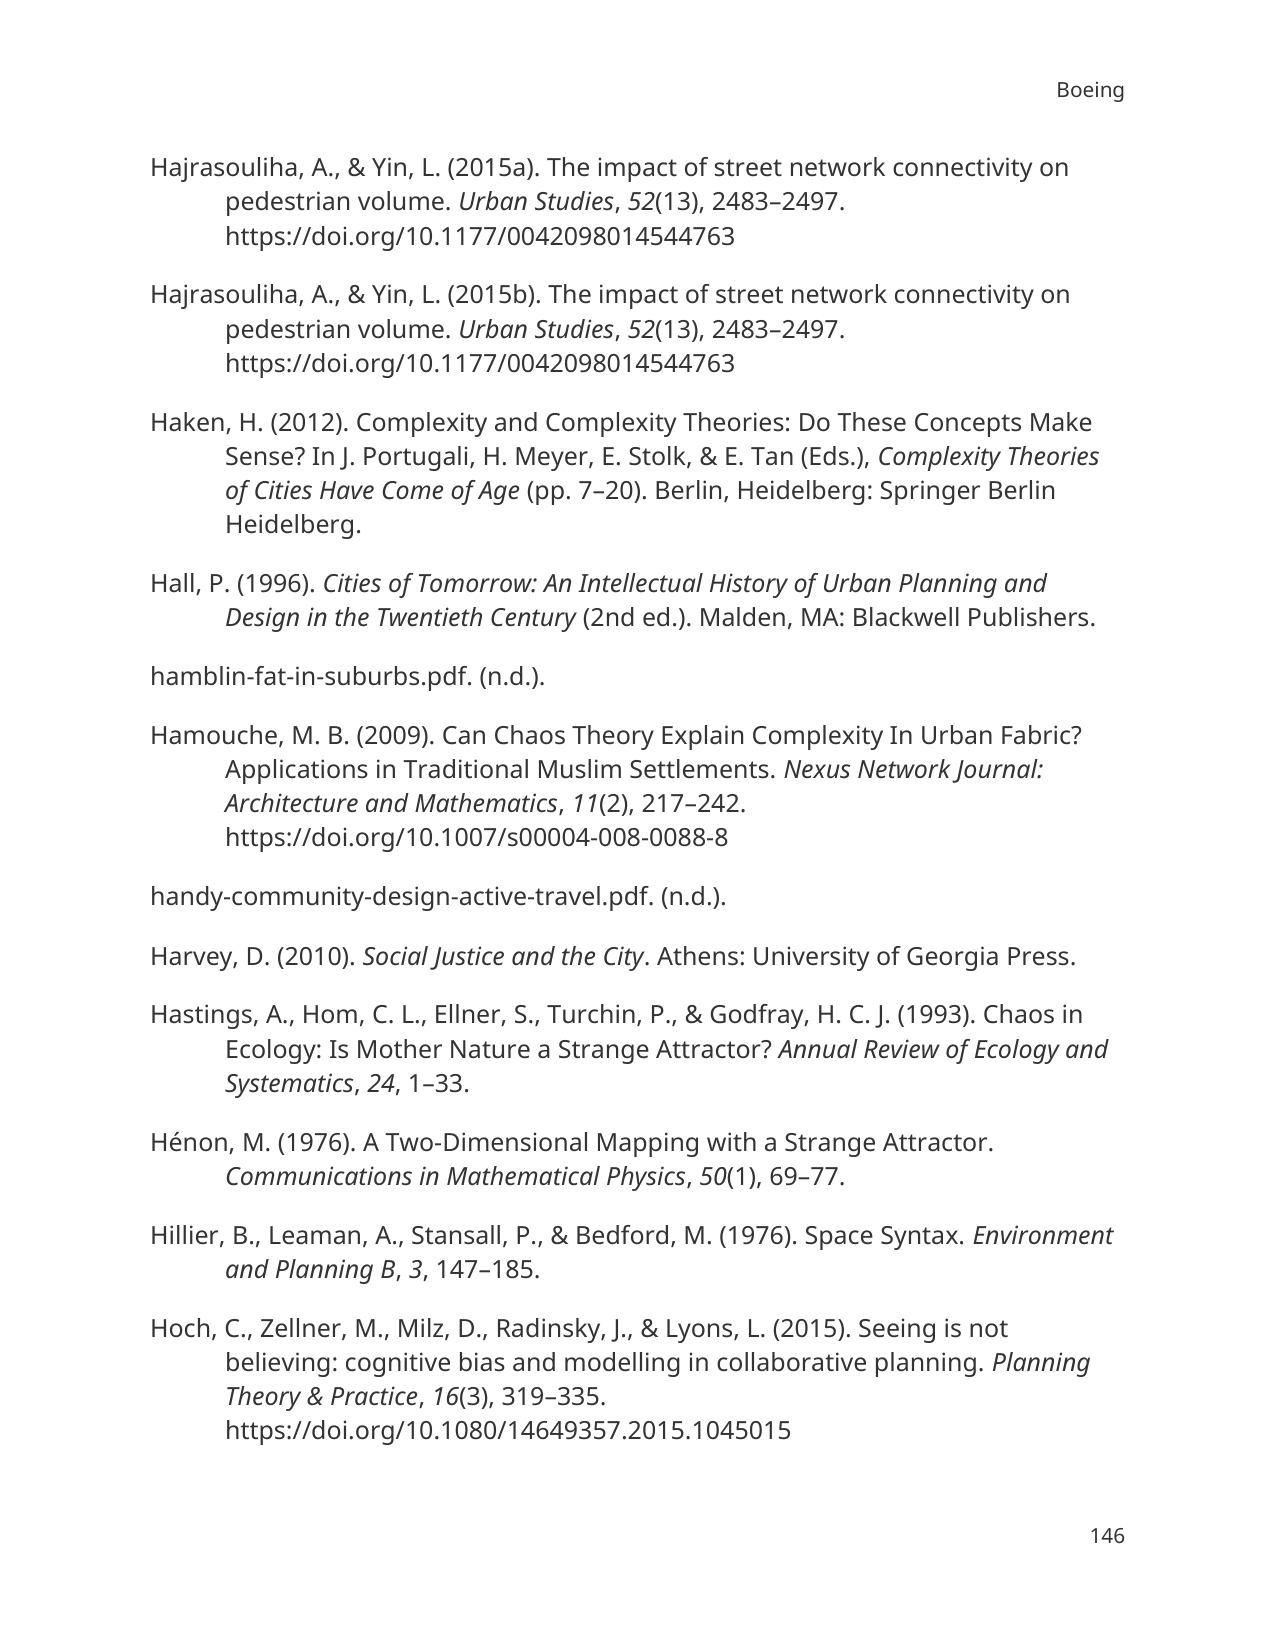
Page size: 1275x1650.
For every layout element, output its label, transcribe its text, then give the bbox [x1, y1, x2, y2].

text Hastings, A., Hom, C. L., Ellner, S., Turchin, P., & Godfray, H. C. J. (1993). Chaos in Ecology: Is Mother Nature a Strange Attractor? Annual Review of Ecology and Systematics, 24, 1–33. [150, 997, 1125, 1099]
text Hajrasouliha, A., & Yin, L. (2015a). The impact of street network connectivity on pedestrian volume. Urban Studies, 52(13), 2483–2497. https://doi.org/10.1177/0042098014544763 [150, 150, 1125, 252]
text hamblin-fat-in-suburbs.pdf. (n.d.). [150, 659, 1125, 693]
text Hamouche, M. B. (2009). Can Chaos Theory Explain Complexity In Urban Fabric? Applications in Traditional Muslim Settlements. Nexus Network Journal: Architecture and Mathematics, 11(2), 217–242. https://doi.org/10.1007/s00004-008-0088-8 [150, 718, 1125, 854]
text Hoch, C., Zellner, M., Milz, D., Radinsky, J., & Lyons, L. (2015). Seeing is not believing: cognitive bias and modelling in collaborative planning. Planning Theory & Practice, 16(3), 319–335. https://doi.org/10.1080/14649357.2015.1045015 [150, 1311, 1125, 1447]
text Hillier, B., Leaman, A., Stansall, P., & Bedford, M. (1976). Space Syntax. Environment and Planning B, 3, 147–185. [150, 1217, 1125, 1286]
text Haken, H. (2012). Complexity and Complexity Theories: Do These Concepts Make Sense? In J. Portugali, H. Meyer, E. Stolk, & E. Tan (Eds.), Complexity Theories of Cities Have Come of Age (pp. 7–20). Berlin, Heidelberg: Springer Berlin Heidelberg. [150, 404, 1125, 541]
text Harvey, D. (2010). Social Justice and the City. Athens: University of Georgia Press. [150, 938, 1125, 972]
text handy-community-design-active-travel.pdf. (n.d.). [150, 879, 1125, 913]
text Hajrasouliha, A., & Yin, L. (2015b). The impact of street network connectivity on pedestrian volume. Urban Studies, 52(13), 2483–2497. https://doi.org/10.1177/0042098014544763 [150, 277, 1125, 379]
text Hénon, M. (1976). A Two-Dimensional Mapping with a Strange Attractor. Communications in Mathematical Physics, 50(1), 69–77. [150, 1124, 1125, 1192]
text Hall, P. (1996). Cities of Tomorrow: An Intellectual History of Urban Planning and Design in the Twentieth Century (2nd ed.). Malden, MA: Blackwell Publishers. [150, 566, 1125, 634]
